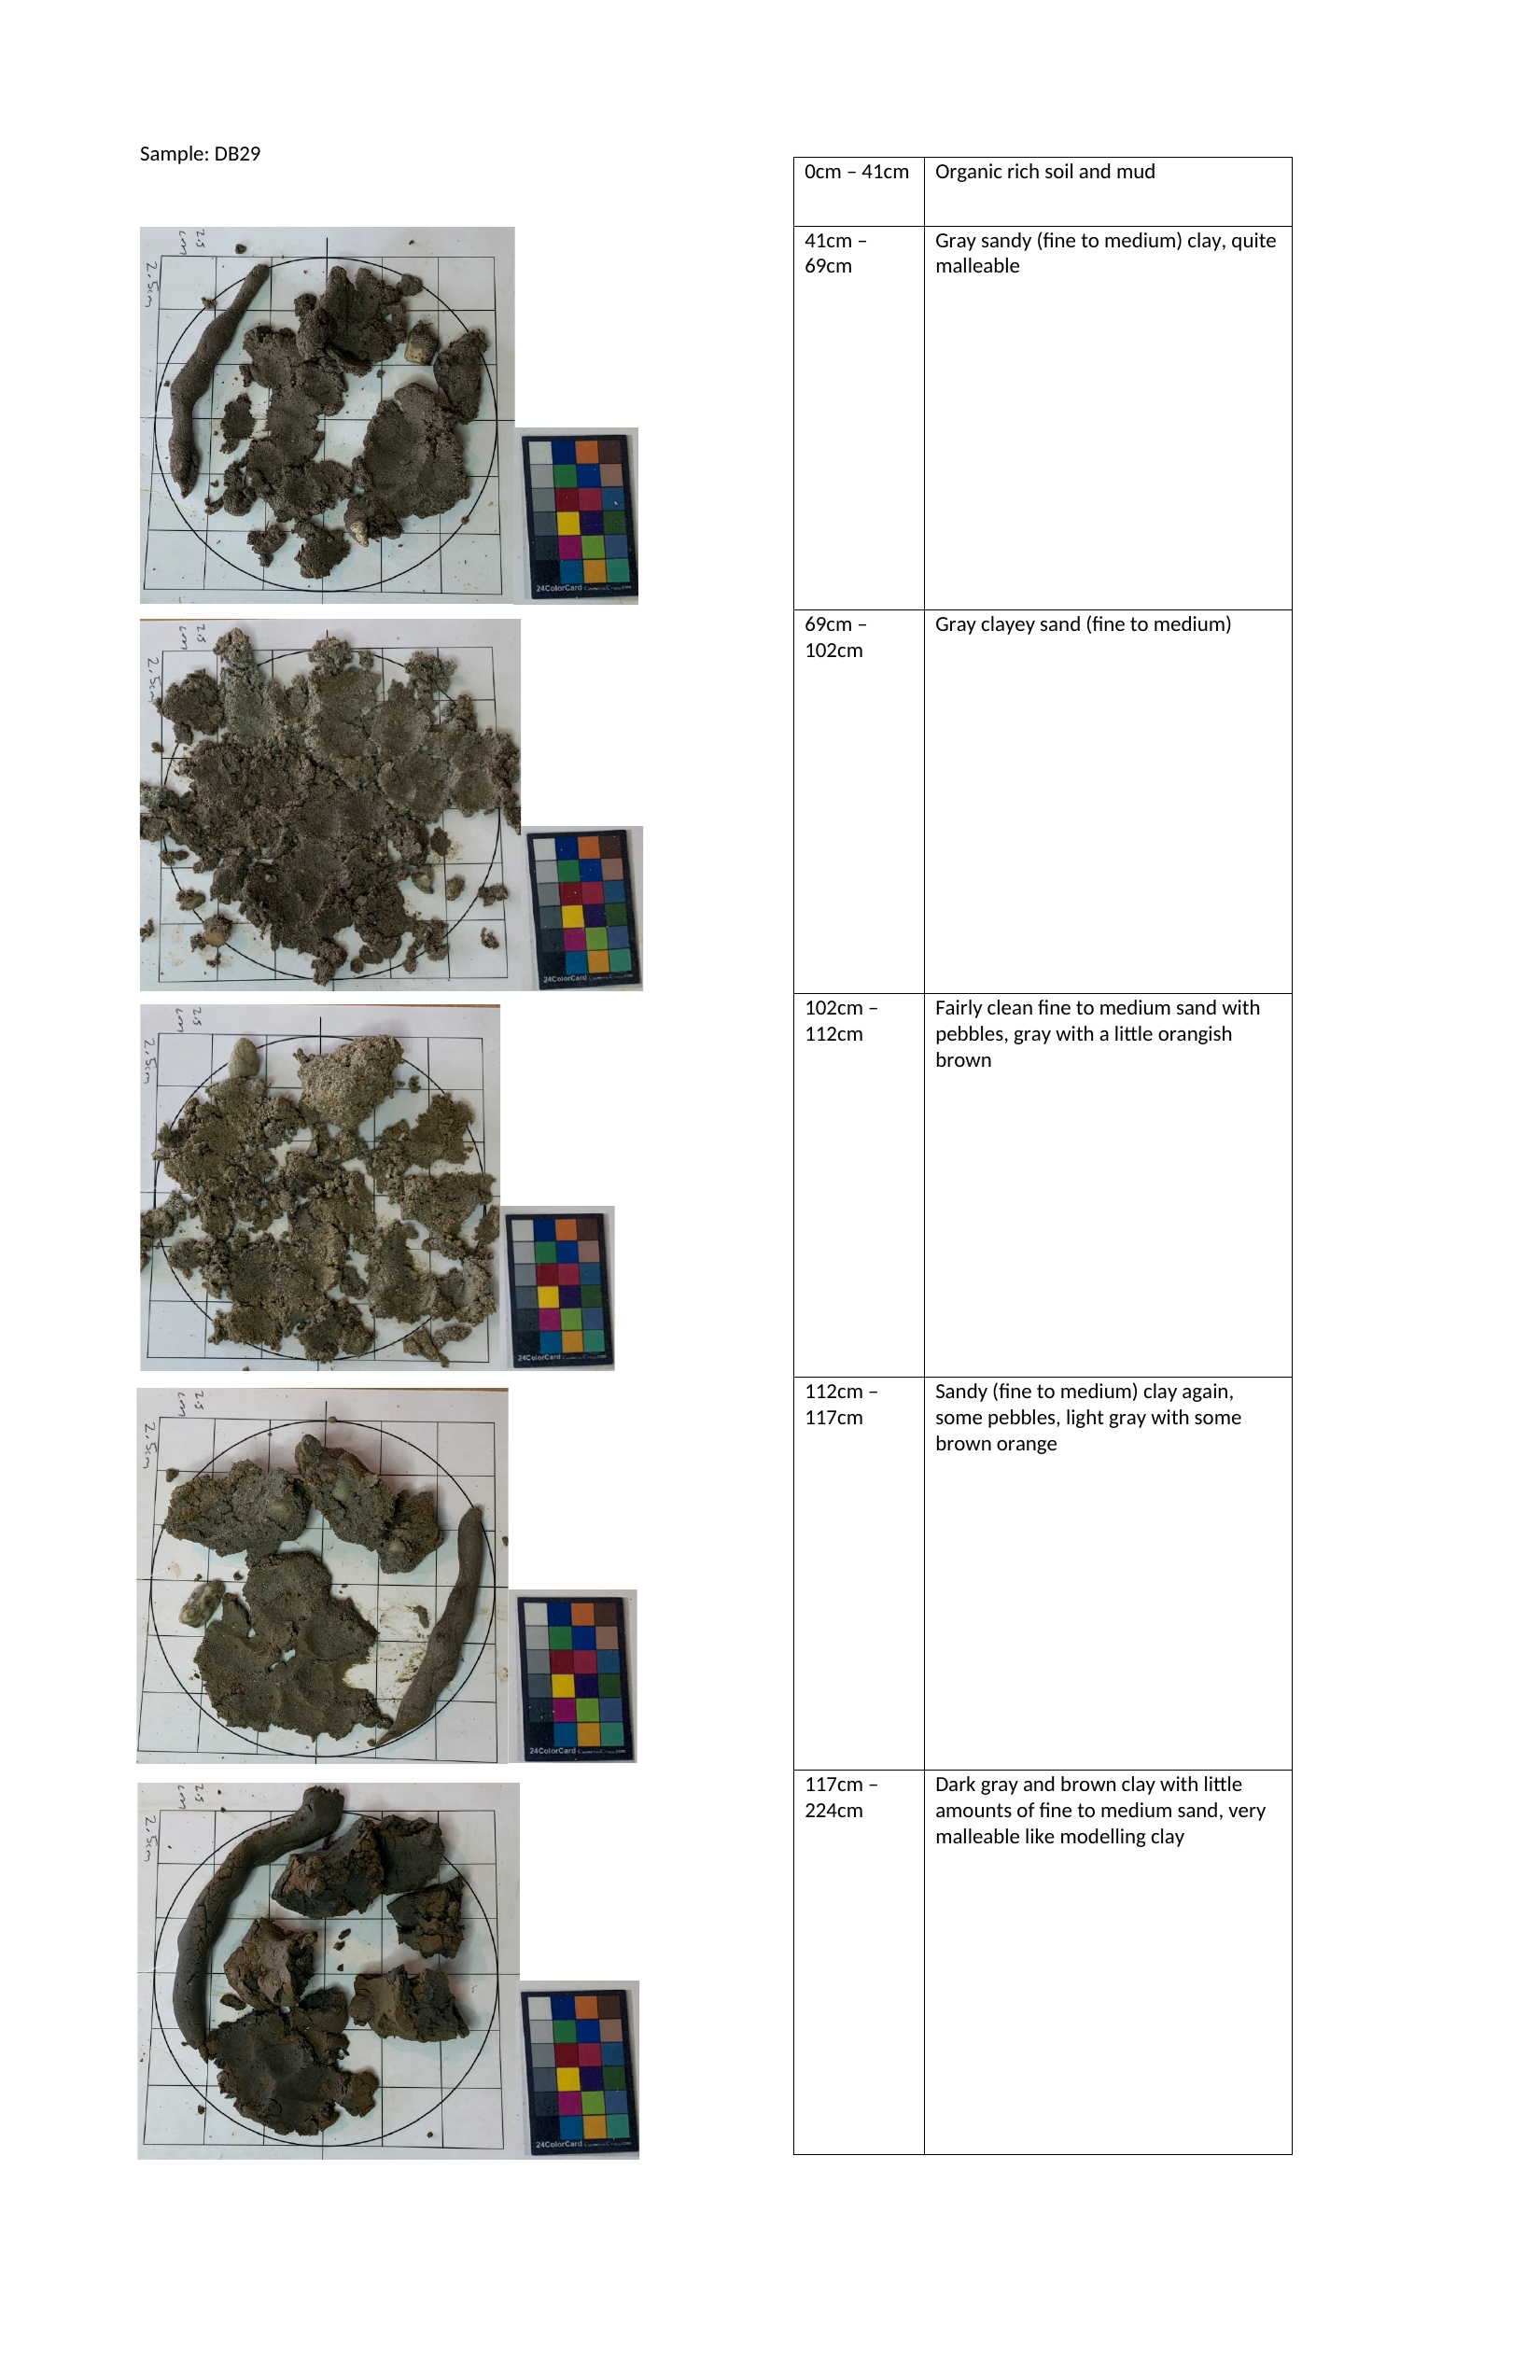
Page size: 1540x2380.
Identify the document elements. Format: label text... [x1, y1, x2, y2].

table_cell 112cm – 117cm [794, 1378, 924, 1770]
picture [140, 1004, 615, 1371]
picture [137, 1783, 640, 2160]
table_header 0cm – 41cm [794, 158, 924, 226]
table_cell 102cm – 112cm [794, 994, 924, 1377]
table_cell Gray clayey sand (fine to medium) [925, 610, 1292, 993]
table_header Organic rich soil and mud [925, 158, 1292, 226]
table_cell 69cm – 102cm [794, 610, 924, 993]
picture [140, 227, 638, 605]
table_cell 117cm – 224cm [794, 1771, 924, 2154]
picture [136, 1388, 637, 1764]
text Sample: DB29 [140, 140, 1400, 166]
table_cell Gray sandy (fine to medium) clay, quite malleable [925, 227, 1292, 609]
table_cell Sandy (fine to medium) clay again, some pebbles, light gray with some brown orange [925, 1378, 1292, 1770]
picture [139, 619, 644, 991]
table_cell 41cm – 69cm [794, 227, 924, 609]
table_cell Fairly clean fine to medium sand with pebbles, gray with a little orangish brown [925, 994, 1292, 1377]
table_cell Dark gray and brown clay with little amounts of fine to medium sand, very malleable like modelling clay [925, 1771, 1292, 2154]
